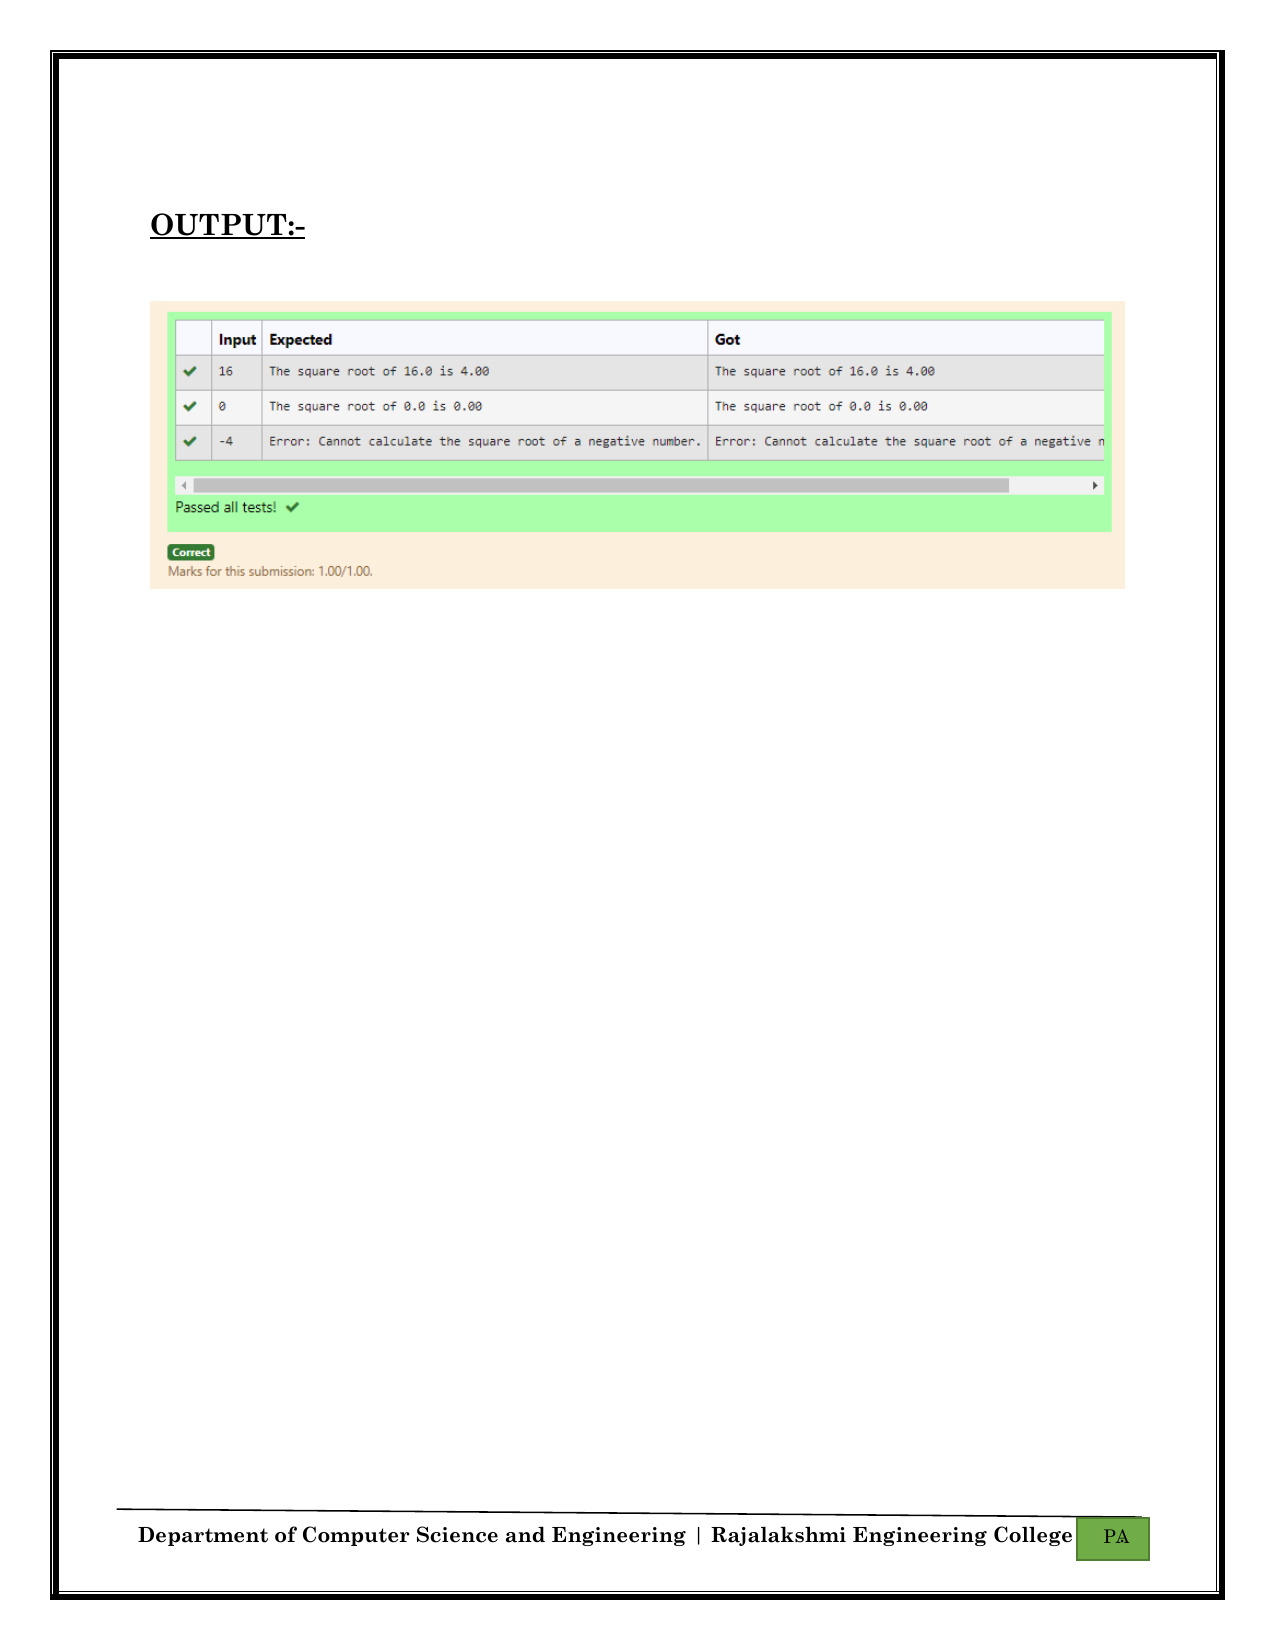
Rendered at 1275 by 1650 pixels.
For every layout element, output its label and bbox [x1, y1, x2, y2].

picture [150, 301, 1125, 589]
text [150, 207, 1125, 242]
